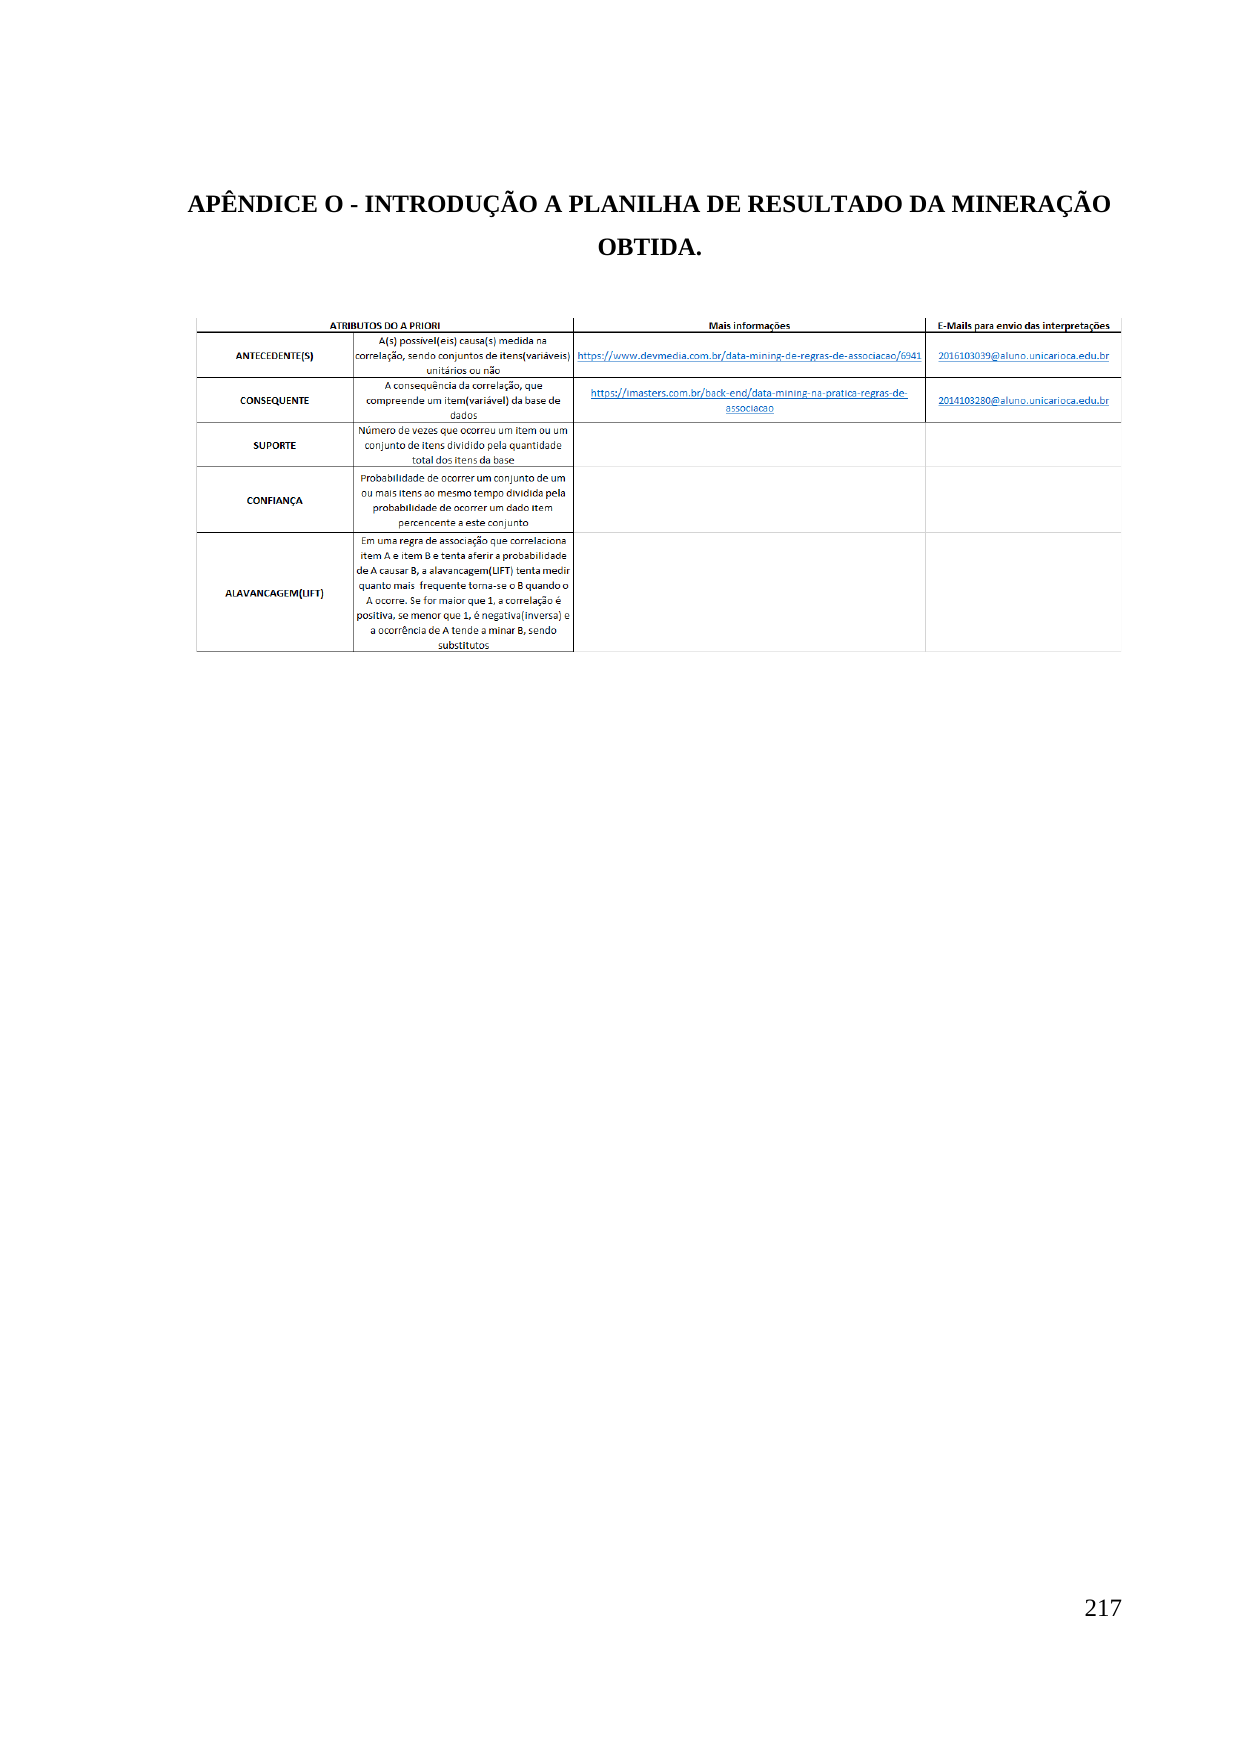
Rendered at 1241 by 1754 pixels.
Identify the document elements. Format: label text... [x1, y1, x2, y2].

subtitle APÊNDICE O - INTRODUÇÃO A PLANILHA DE RESULTADO DA MINERAÇÃO OBTIDA. [177, 189, 1122, 261]
